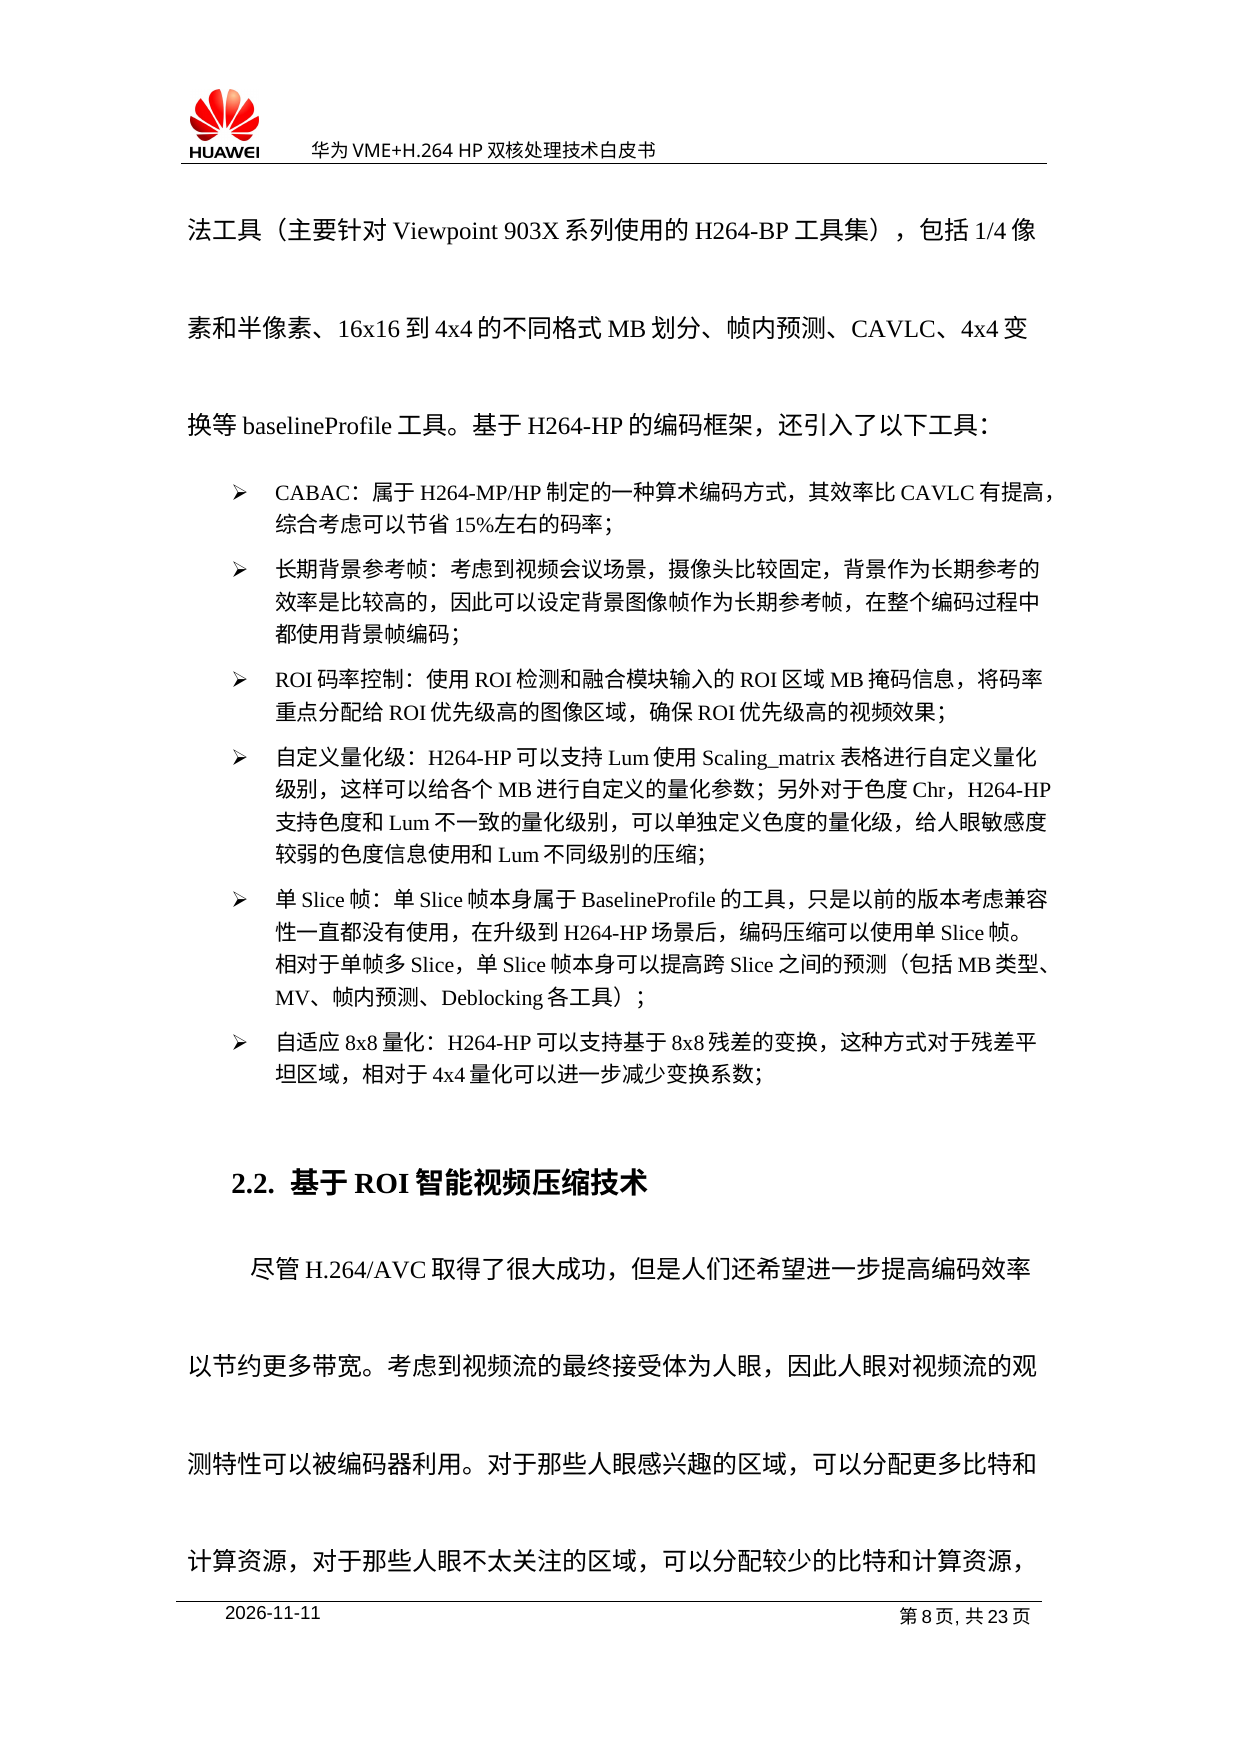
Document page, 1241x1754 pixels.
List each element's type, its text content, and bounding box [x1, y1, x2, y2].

list 自适应8x8量化：H264-HP可以支持基于8x8残差的变换，这种方式对于残差平坦区域，相对于4x4量化可以进一步减少变换系数； [231, 1024, 1053, 1089]
list CABAC：属于H264-MP/HP制定的一种算术编码方式，其效率比CAVLC有提高，综合考虑可以节省15%左右的码率； [231, 474, 1053, 539]
list 长期背景参考帧：考虑到视频会议场景，摄像头比较固定，背景作为长期参考的效率是比较高的，因此可以设定背景图像帧作为长期参考帧，在整个编码过程中都使用背景帧编码； [231, 552, 1053, 649]
picture [190, 89, 259, 158]
list 单Slice帧：单Slice帧本身属于BaselineProfile的工具，只是以前的版本考虑兼容性一直都没有使用，在升级到H264-HP场景后，编码压缩可以使用单Slice帧。相对于单帧多Slice，单Slice帧本身可以提高跨Slice之间的预测（包括MB类型、MV、帧内预测、Deblocking各工具）； [231, 882, 1053, 1012]
list ROI码率控制：使用ROI检测和融合模块输入的ROI区域MB掩码信息，将码率重点分配给ROI优先级高的图像区域，确保ROI优先级高的视频效果； [231, 662, 1053, 727]
list 自定义量化级：H264-HP可以支持Lum使用Scaling_matrix表格进行自定义量化级别，这样可以给各个MB进行自定义的量化参数；另外对于色度Chr，H264-HP支持色度和Lum不一致的量化级别，可以单独定义色度的量化级，给人眼敏感度较弱的色度信息使用和Lum不同级别的压缩； [231, 739, 1053, 869]
list 基于ROI智能视频压缩技术 [231, 1149, 1053, 1214]
